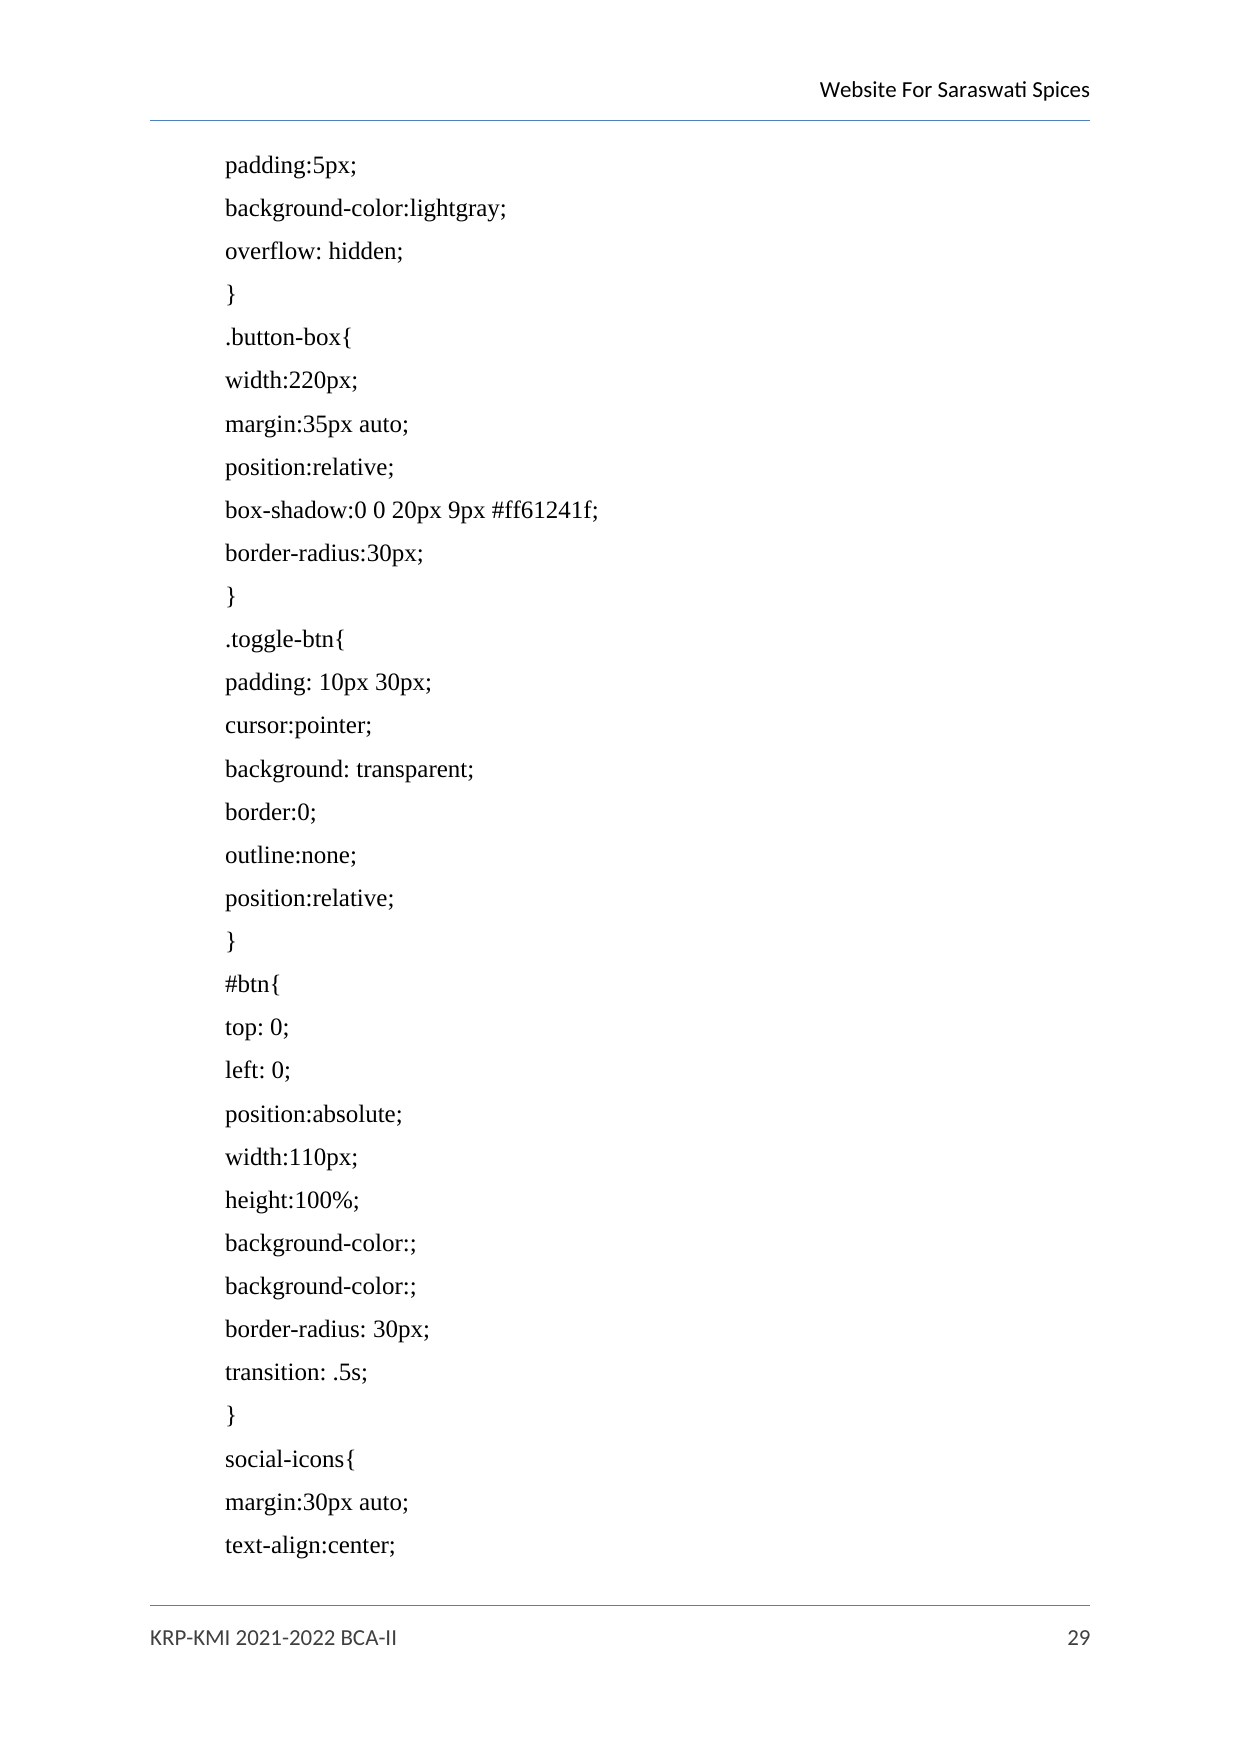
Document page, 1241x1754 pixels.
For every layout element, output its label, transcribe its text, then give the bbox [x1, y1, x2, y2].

list position:relative; [225, 883, 1090, 912]
list margin:30px auto; [225, 1487, 1090, 1516]
list background-color:lightgray; [225, 193, 1090, 222]
list padding:5px; [225, 150, 1090, 179]
list height:100%; [225, 1185, 1090, 1214]
list position:relative; [225, 452, 1090, 481]
list } [225, 279, 1090, 308]
list .button-box{ [225, 322, 1090, 351]
list position:absolute; [225, 1099, 1090, 1127]
list width:220px; [225, 366, 1090, 394]
list text-align:center; [225, 1530, 1090, 1559]
list padding: 10px 30px; [225, 667, 1090, 696]
list left: 0; [225, 1056, 1090, 1084]
list .toggle-btn{ [225, 624, 1090, 653]
list outline:none; [225, 840, 1090, 869]
list width:110px; [225, 1142, 1090, 1171]
list } [225, 926, 1090, 955]
list border:0; [225, 797, 1090, 826]
list top: 0; [225, 1012, 1090, 1041]
list #btn{ [225, 969, 1090, 998]
list border-radius: 30px; [225, 1314, 1090, 1343]
list background-color:; [225, 1228, 1090, 1257]
list cursor:pointer; [225, 711, 1090, 739]
list } [225, 581, 1090, 610]
list background: transparent; [225, 754, 1090, 782]
list margin:35px auto; [225, 409, 1090, 437]
list border-radius:30px; [225, 538, 1090, 567]
list box-shadow:0 0 20px 9px #ff61241f; [225, 495, 1090, 524]
list transition: .5s; [225, 1357, 1090, 1386]
list background-color:; [225, 1271, 1090, 1300]
list } [225, 1401, 1090, 1429]
list social-icons{ [225, 1444, 1090, 1472]
list overflow: hidden; [225, 236, 1090, 265]
